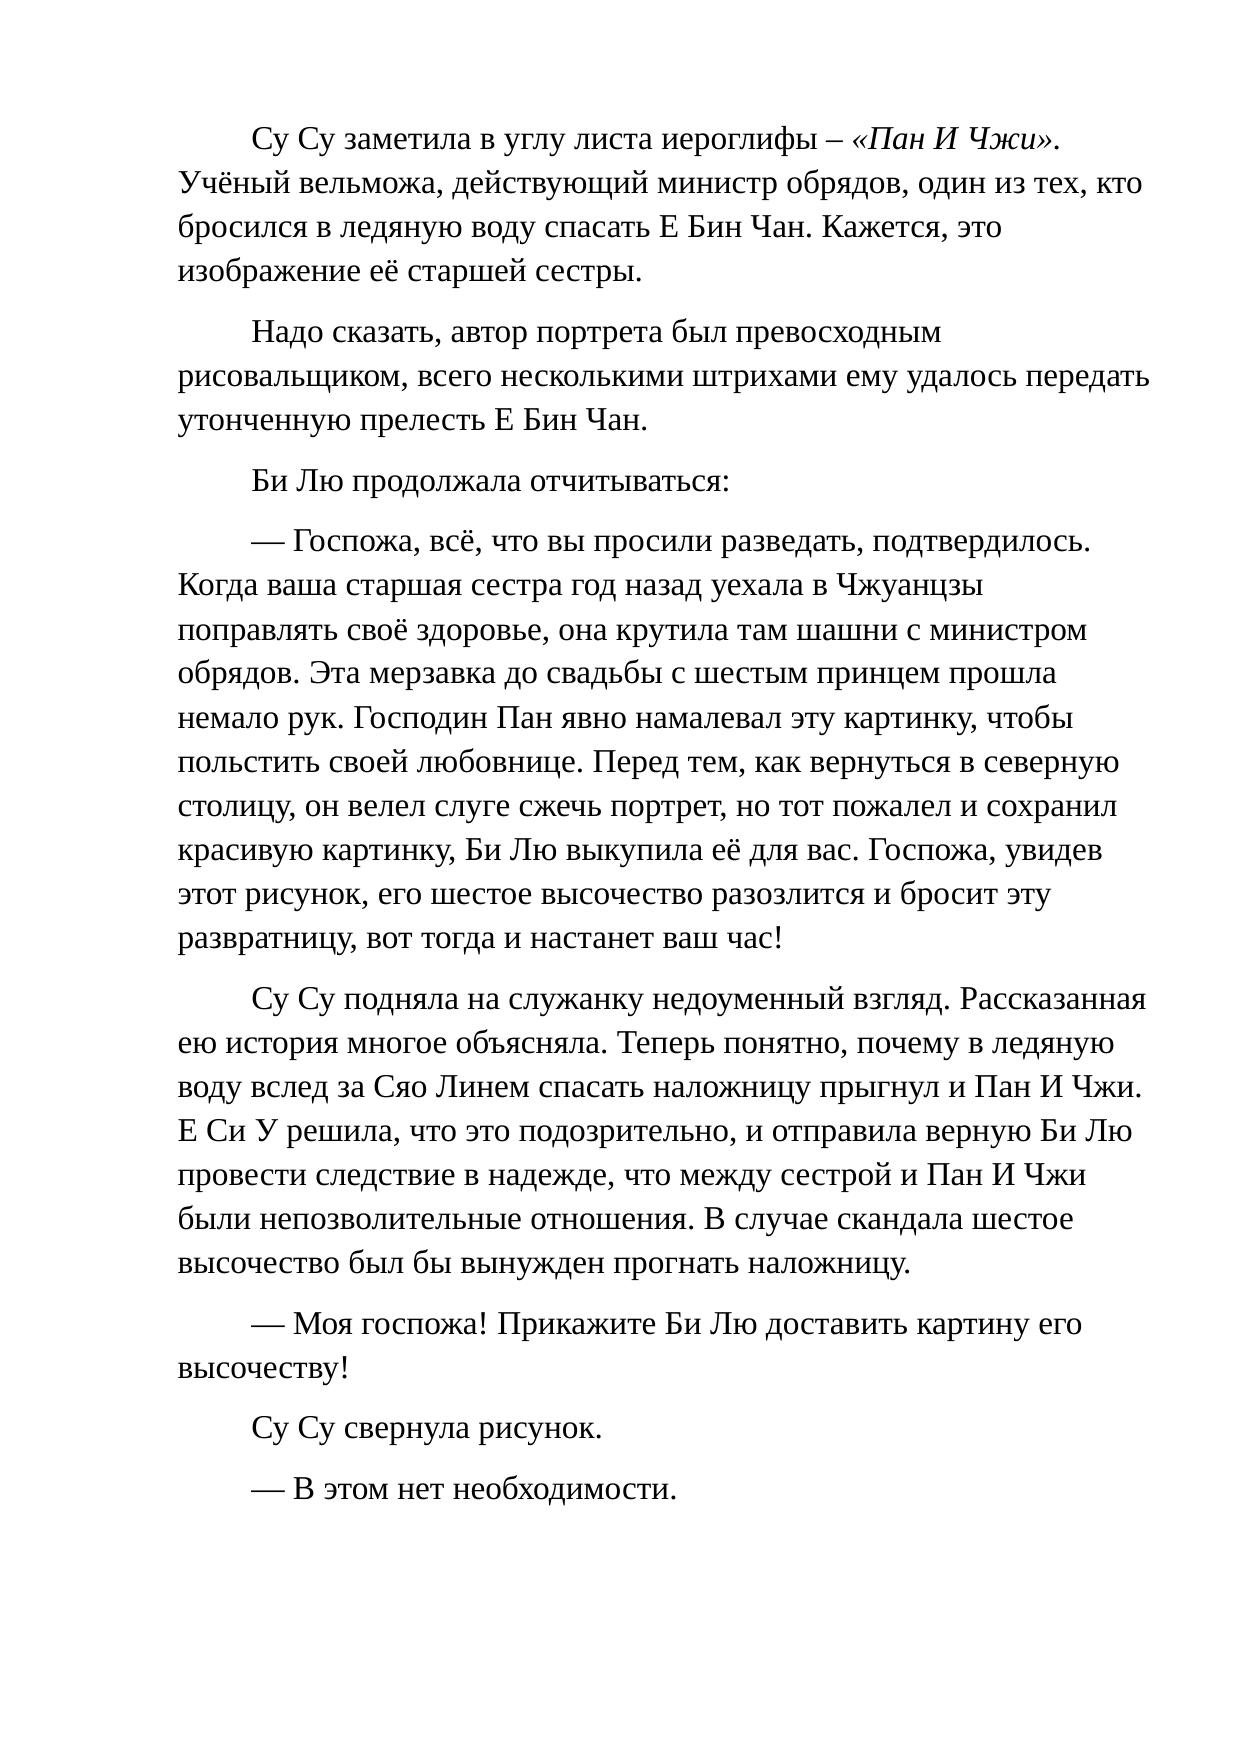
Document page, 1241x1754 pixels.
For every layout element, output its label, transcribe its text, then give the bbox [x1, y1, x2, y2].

text Су Су заметила в углу листа иероглифы – «Пан И Чжи». Учёный вельможа, действующий министр обрядов, один из тех, кто бросился в ледяную воду спасать Е Бин Чан. Кажется, это изображение её старшей сестры. [177, 118, 1152, 289]
text — Моя госпожа! Прикажите Би Лю доставить картину его высочеству! [177, 1303, 1152, 1385]
text Надо сказать, автор портрета был превосходным рисовальщиком, всего несколькими штрихами ему удалось передать утонченную прелесть Е Бин Чан. [177, 311, 1152, 437]
text Су Су подняла на служанку недоуменный взгляд. Рассказанная ею история многое объясняла. Теперь понятно, почему в ледяную воду вслед за Сяо Линем спасать наложницу прыгнул и Пан И Чжи. Е Си У решила, что это подозрительно, и отправила верную Би Лю провести следствие в надежде, что между сестрой и Пан И Чжи были непозволительные отношения. В случае скандала шестое высочество был бы вынужден прогнать наложницу. [177, 978, 1152, 1281]
text — В этом нет необходимости. [177, 1468, 1152, 1507]
text Су Су свернула рисунок. [177, 1408, 1152, 1446]
text — Госпожа, всё, что вы просили разведать, подтвердилось. Когда ваша старшая сестра год назад уехала в Чжуанцзы поправлять своё здоровье, она крутила там шашни с министром обрядов. Эта мерзавка до свадьбы с шестым принцем прошла немало рук. Господин Пан явно намалевал эту картинку, чтобы польстить своей любовнице. Перед тем, как вернуться в северную столицу, он велел слуге сжечь портрет, но тот пожалел и сохранил красивую картинку, Би Лю выкупила её для вас. Госпожа, увидев этот рисунок, его шестое высочество разозлится и бросит эту развратницу, вот тогда и настанет ваш час! [177, 521, 1152, 956]
text Би Лю продолжала отчитываться: [177, 460, 1152, 498]
